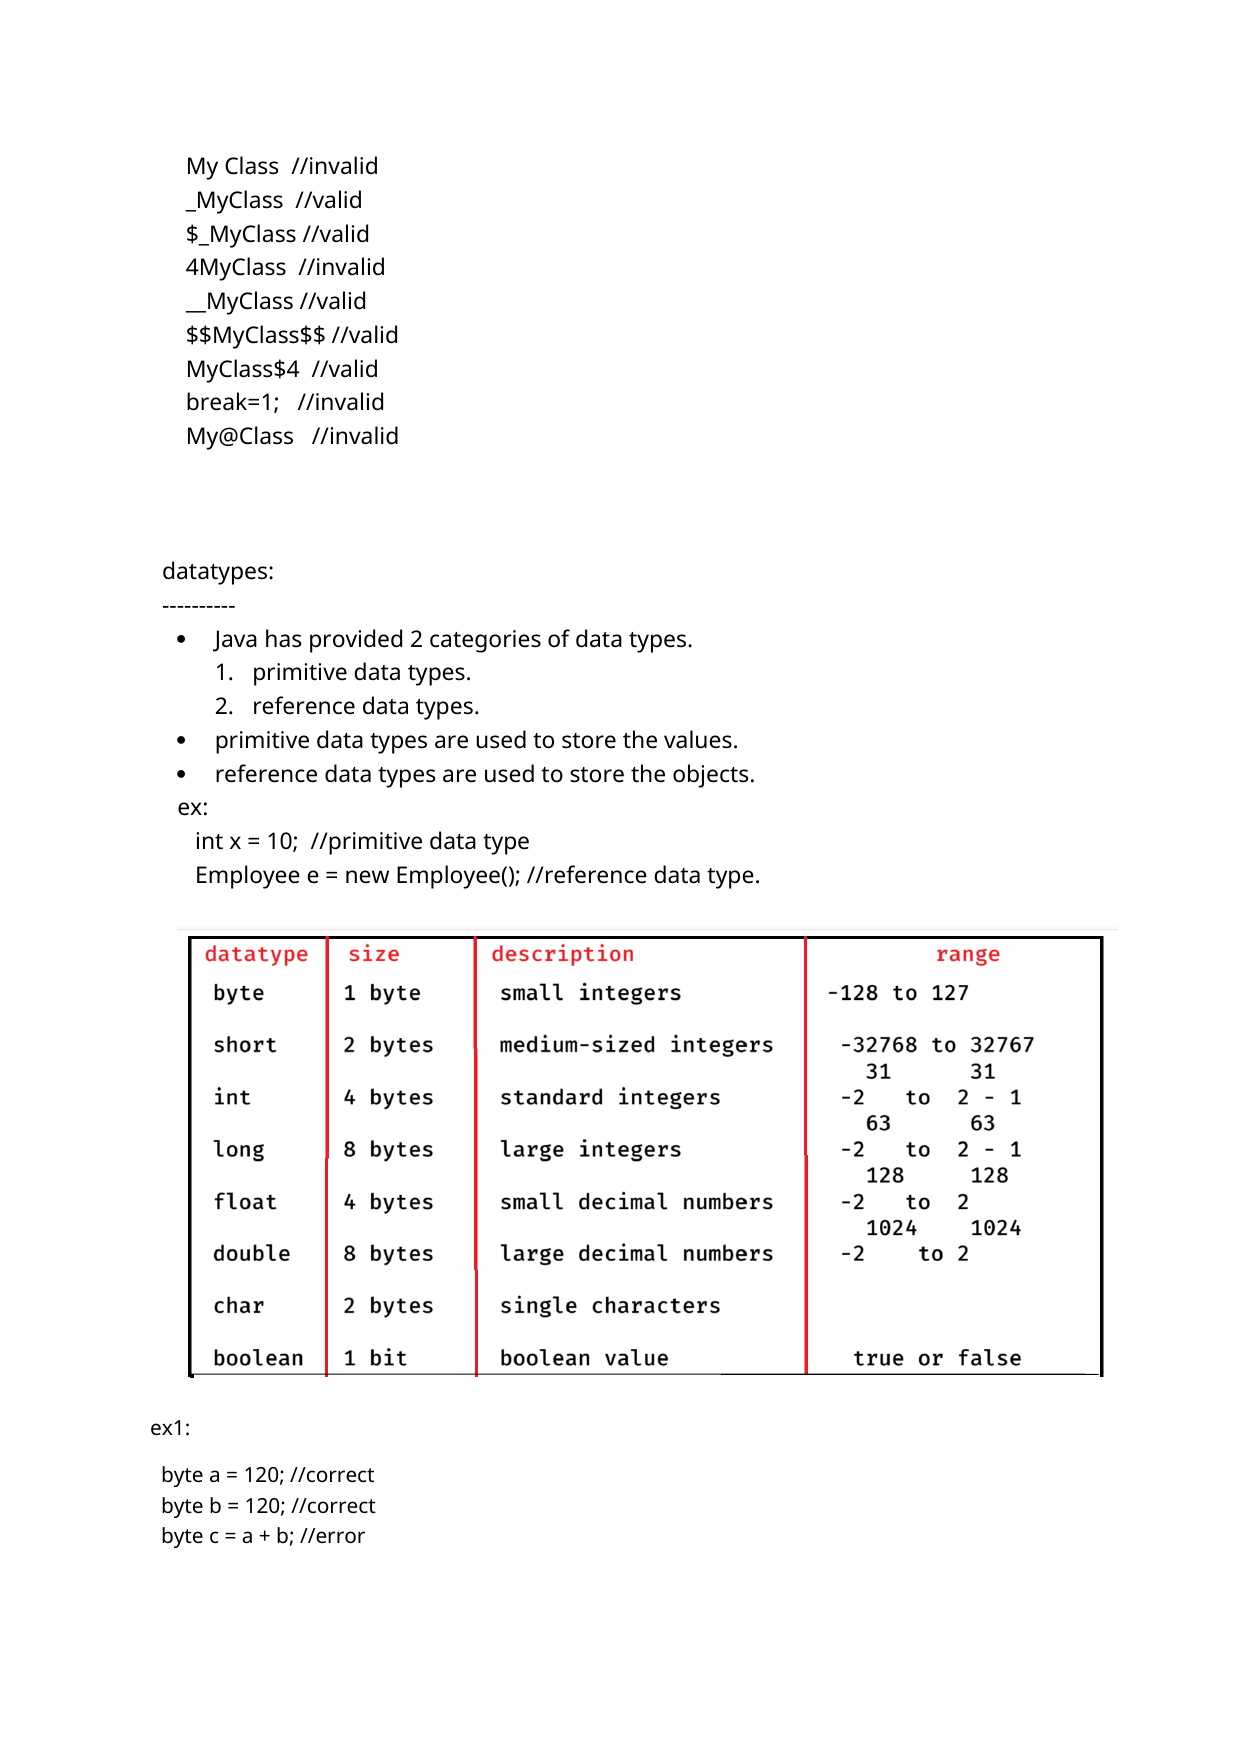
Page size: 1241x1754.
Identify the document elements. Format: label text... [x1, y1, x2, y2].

text 4MyClass //invalid [150, 251, 1090, 282]
picture [177, 926, 1118, 1378]
list primitive data types are used to store the values. [177, 724, 1090, 755]
list reference data types are used to store the objects. [177, 757, 1090, 789]
text int x = 10; //primitive data type [177, 825, 1090, 856]
list Java has provided 2 categories of data types. [177, 622, 1090, 654]
text $$MyClass$$ //valid [150, 319, 1090, 350]
text byte b = 120; //correct [150, 1491, 1090, 1519]
list primitive data types. [214, 656, 1090, 687]
text break=1; //invalid [150, 386, 1090, 417]
text MyClass$4 //valid [150, 352, 1090, 384]
text ex1: [150, 1413, 1090, 1441]
text byte c = a + b; //error [150, 1521, 1090, 1550]
text $_MyClass //valid [150, 217, 1090, 249]
list reference data types. [214, 690, 1090, 721]
text _MyClass //valid [150, 184, 1090, 215]
text My Class //invalid [150, 150, 1090, 181]
text My@Class //invalid [150, 420, 1090, 451]
text ex: [177, 791, 1090, 822]
text __MyClass //valid [150, 285, 1090, 316]
text datatypes: [150, 555, 1090, 586]
text Employee e = new Employee(); //reference data type. [177, 859, 1090, 890]
text ---------- [150, 589, 1090, 620]
text byte a = 120; //correct [150, 1460, 1090, 1489]
